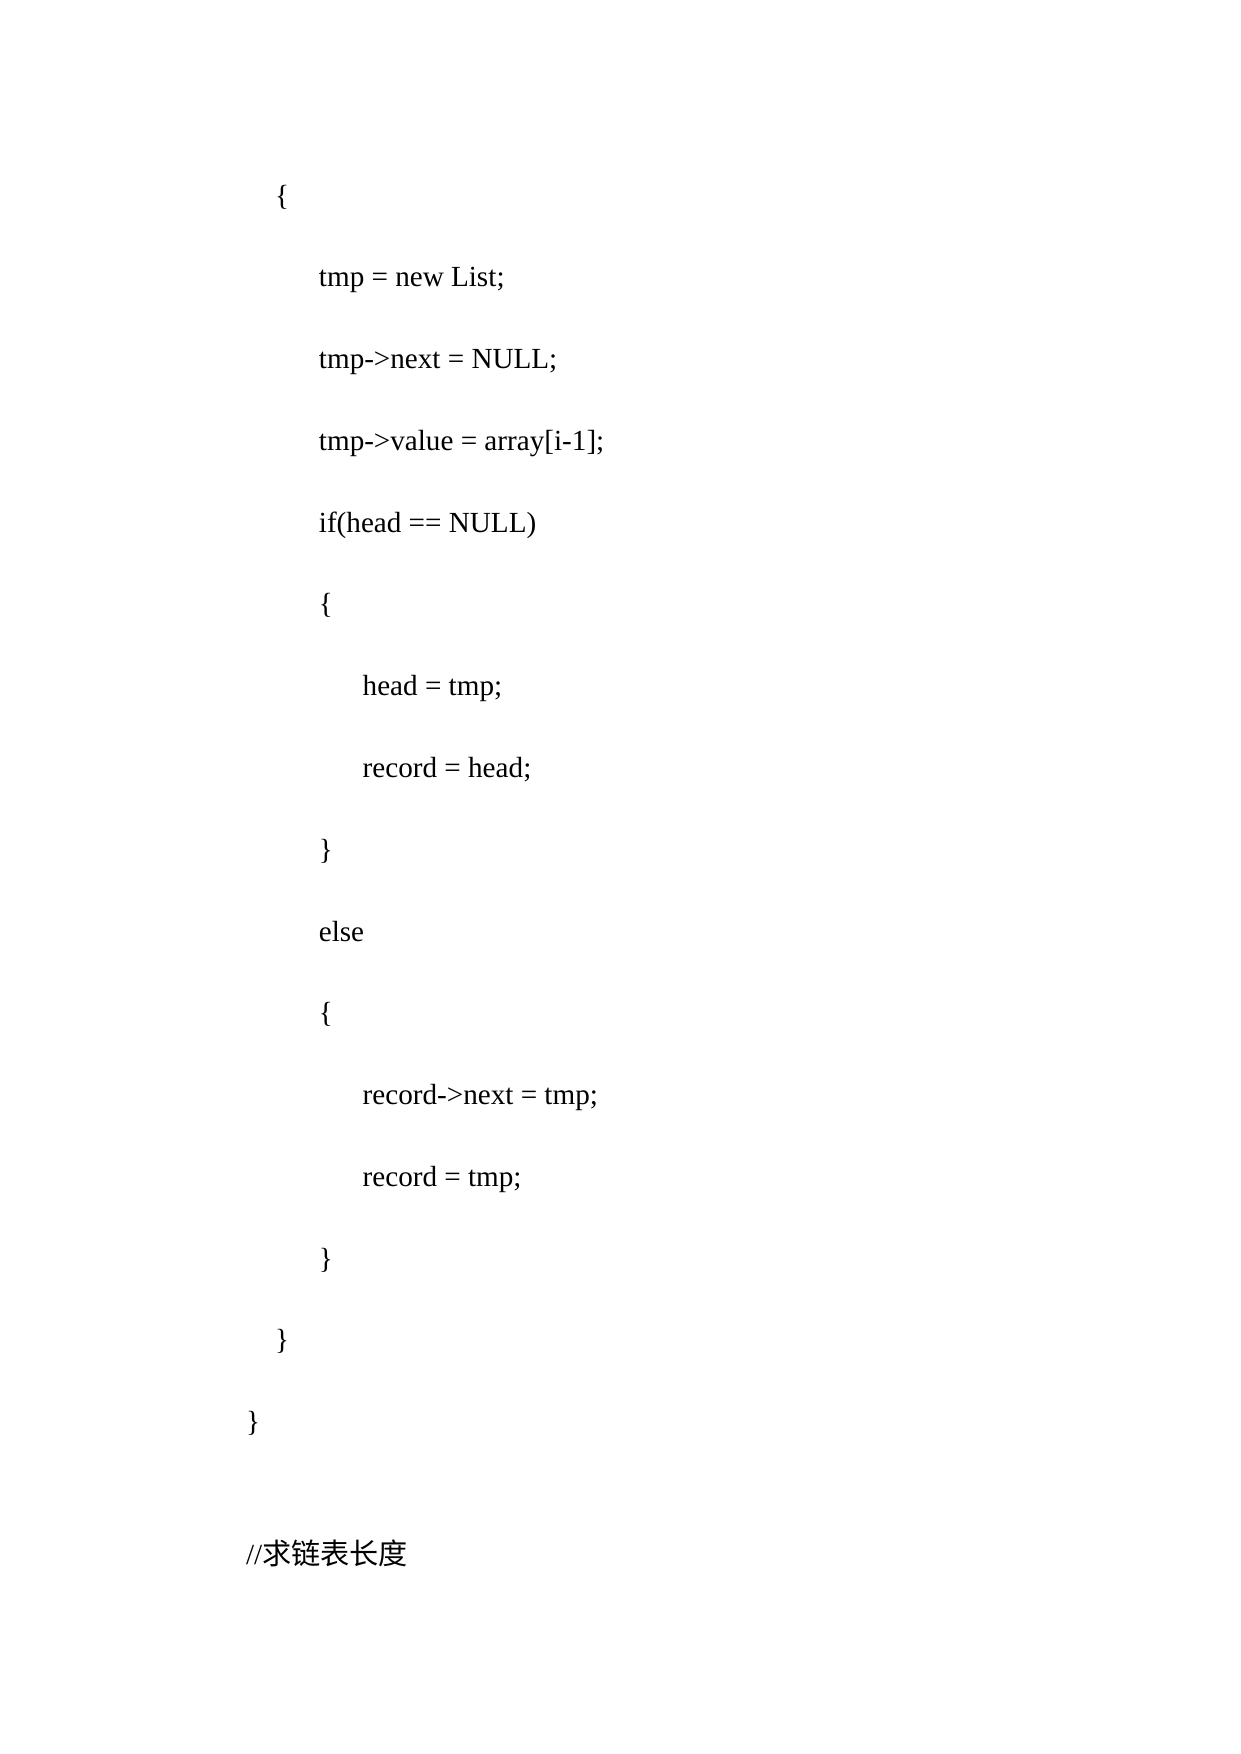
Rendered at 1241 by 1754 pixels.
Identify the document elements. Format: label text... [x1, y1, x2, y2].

text head = tmp; [246, 653, 1053, 718]
text { [246, 571, 1053, 636]
text } [246, 816, 1053, 881]
text } [246, 1307, 1053, 1372]
text else [246, 898, 1053, 963]
text //求链表长度 [246, 1519, 1053, 1584]
text { [246, 162, 1053, 227]
text tmp->value = array[i-1]; [246, 407, 1053, 472]
text record = tmp; [246, 1143, 1053, 1208]
text } [246, 1225, 1053, 1290]
text tmp = new List; [246, 244, 1053, 309]
text record = head; [246, 734, 1053, 799]
text record->next = tmp; [246, 1061, 1053, 1126]
text { [246, 980, 1053, 1045]
text tmp->next = NULL; [246, 326, 1053, 391]
text if(head == NULL) [246, 489, 1053, 554]
text } [246, 1388, 1053, 1453]
